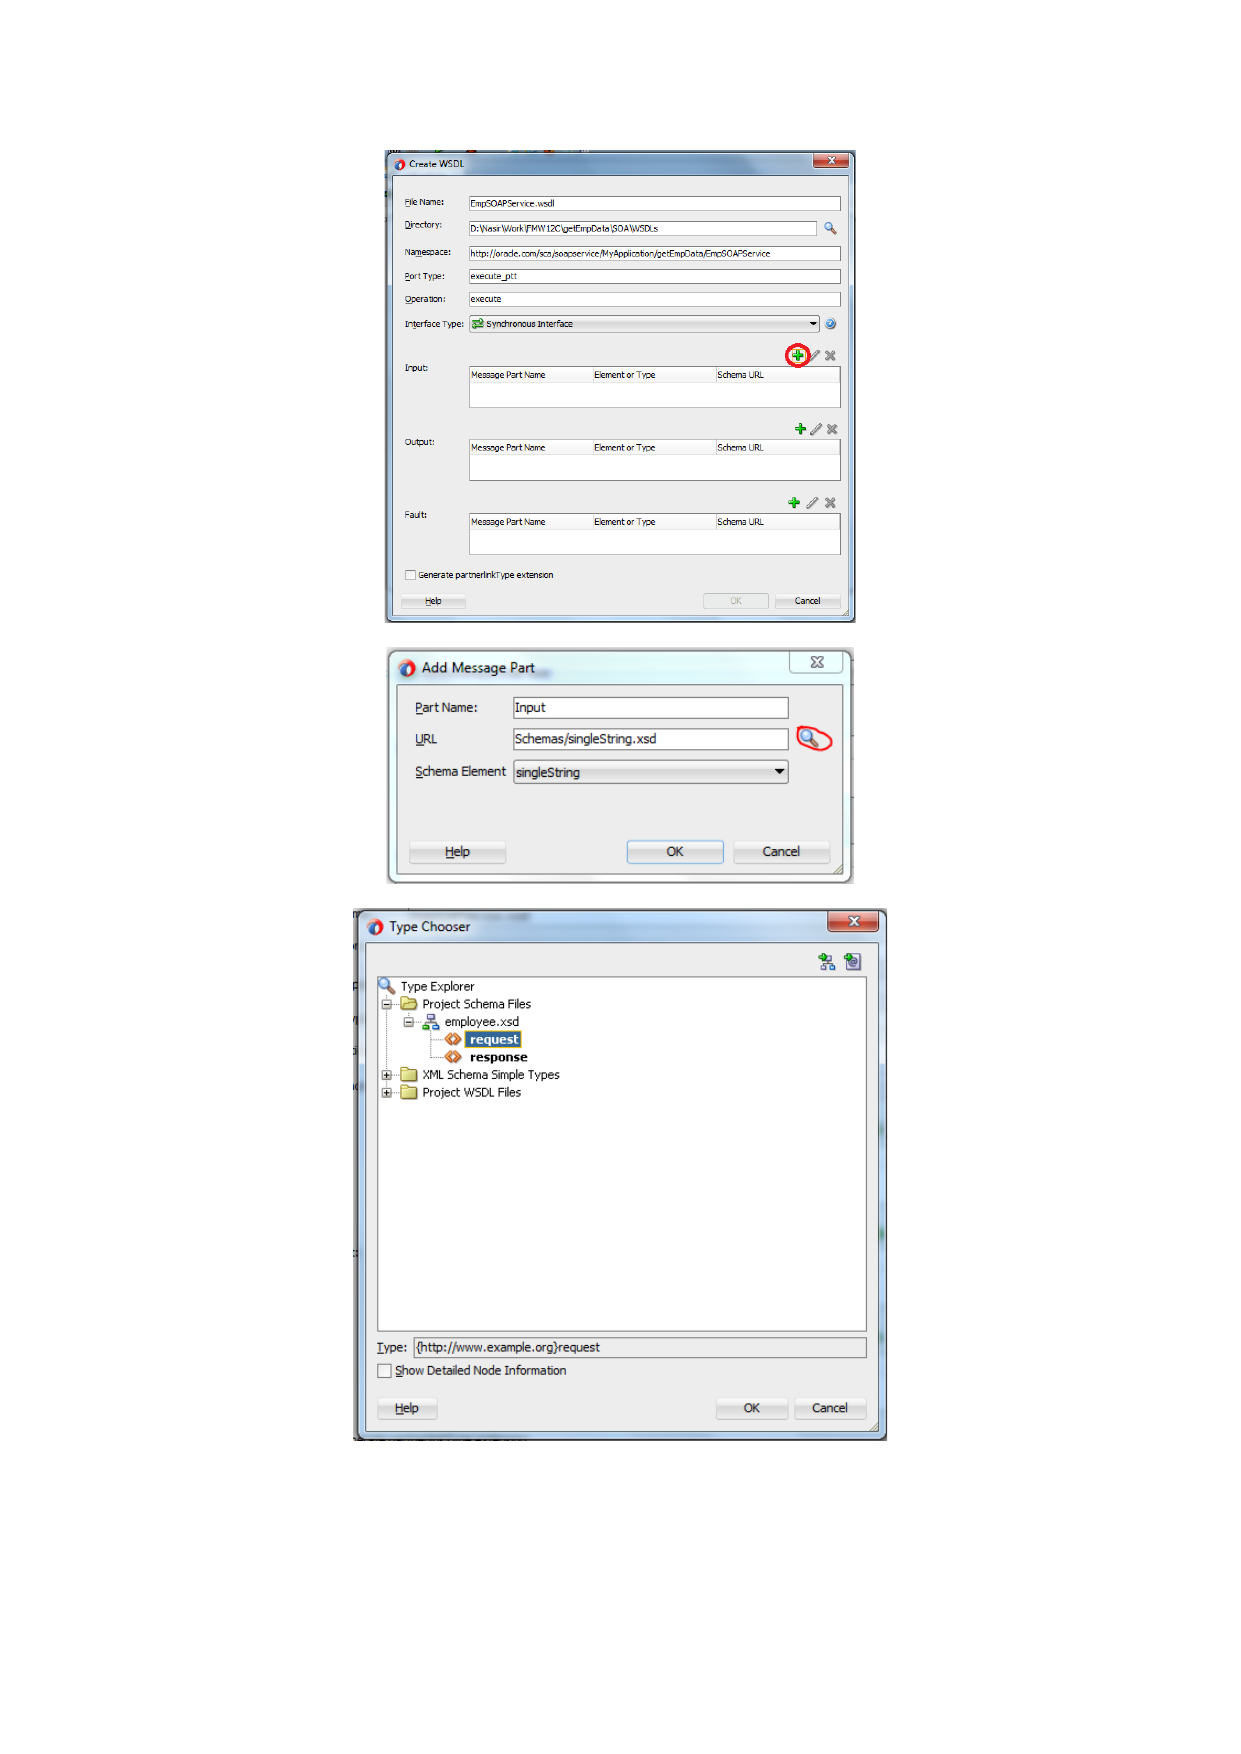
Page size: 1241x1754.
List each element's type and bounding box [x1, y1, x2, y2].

picture [386, 647, 854, 884]
picture [384, 150, 856, 623]
picture [353, 908, 888, 1441]
